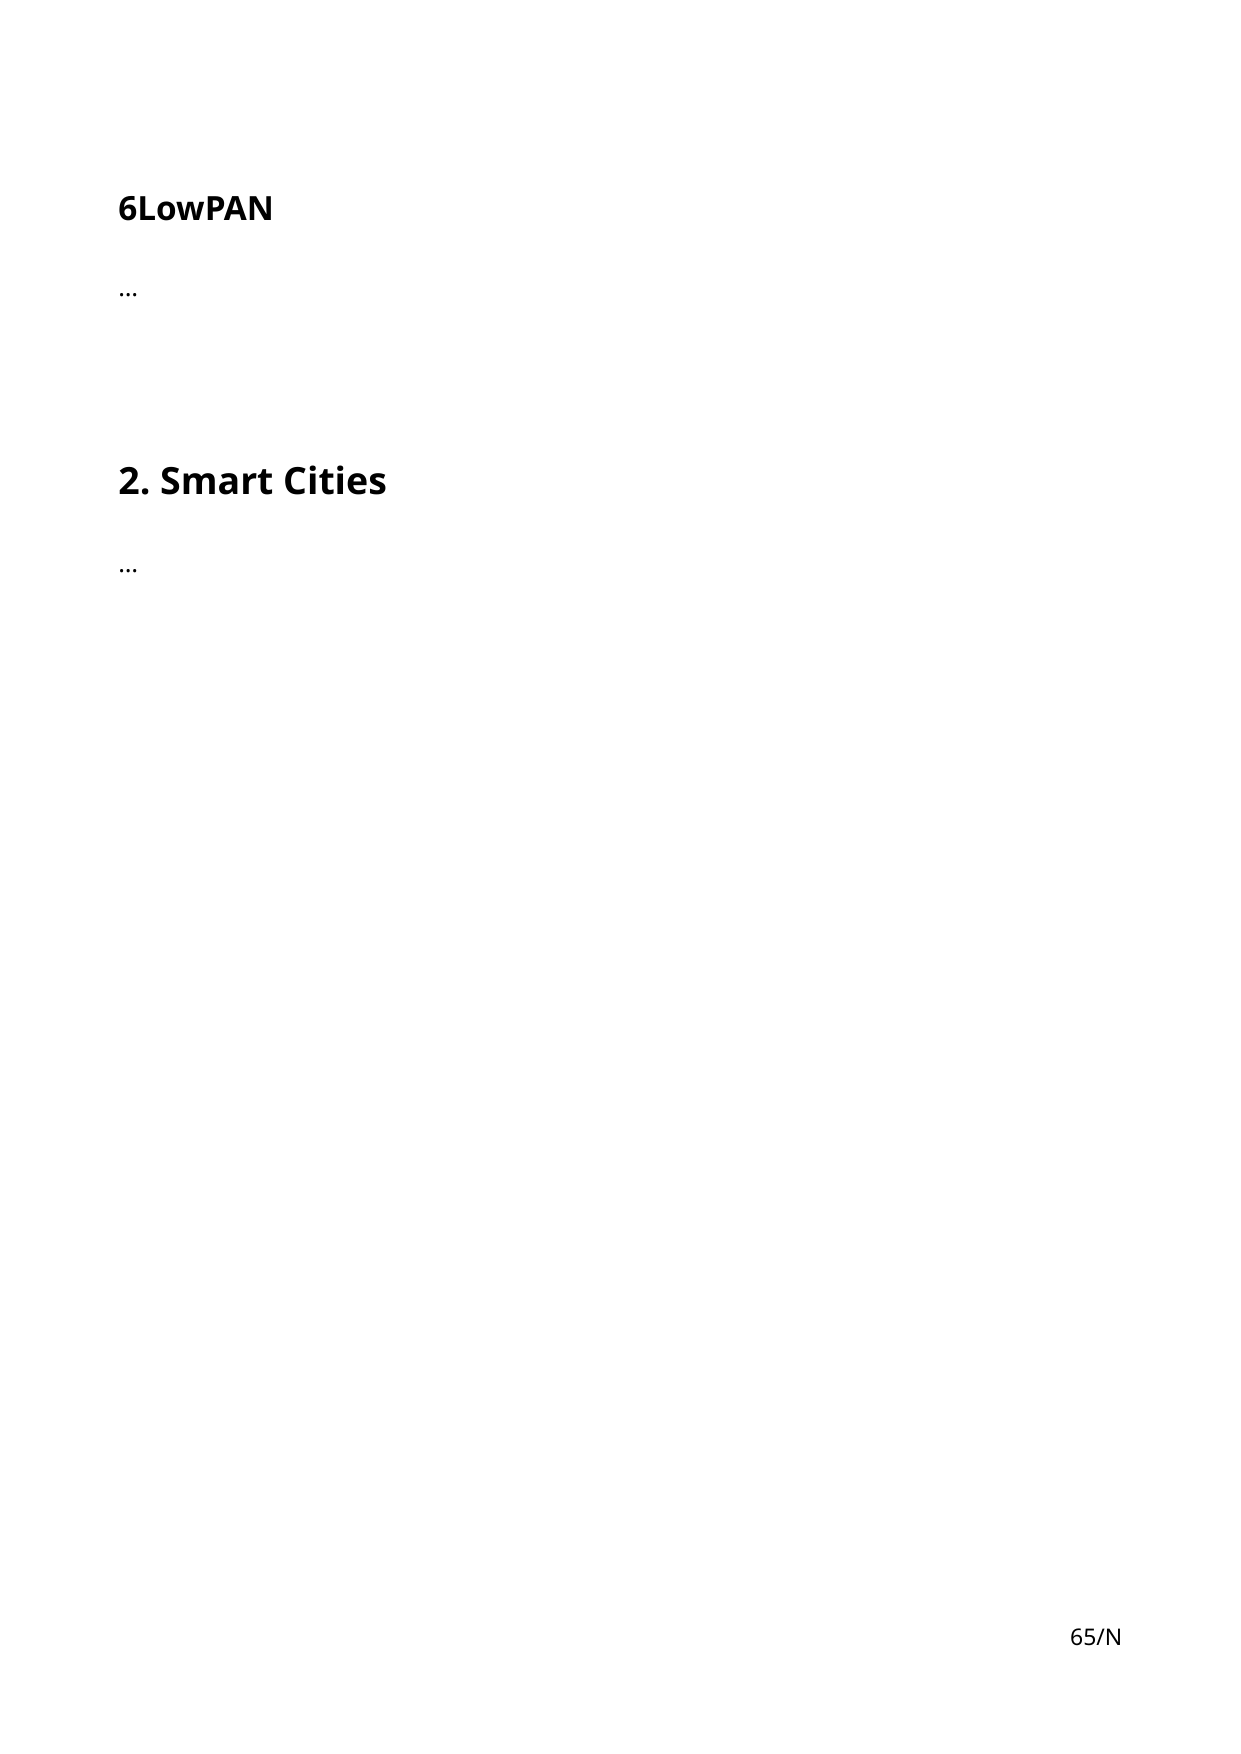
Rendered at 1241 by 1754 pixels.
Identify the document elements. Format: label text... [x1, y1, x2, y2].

subtitle 2. Smart Cities [118, 454, 1122, 505]
text … [118, 270, 1122, 304]
text 6LowPAN [118, 184, 1122, 230]
text … [118, 546, 1122, 580]
